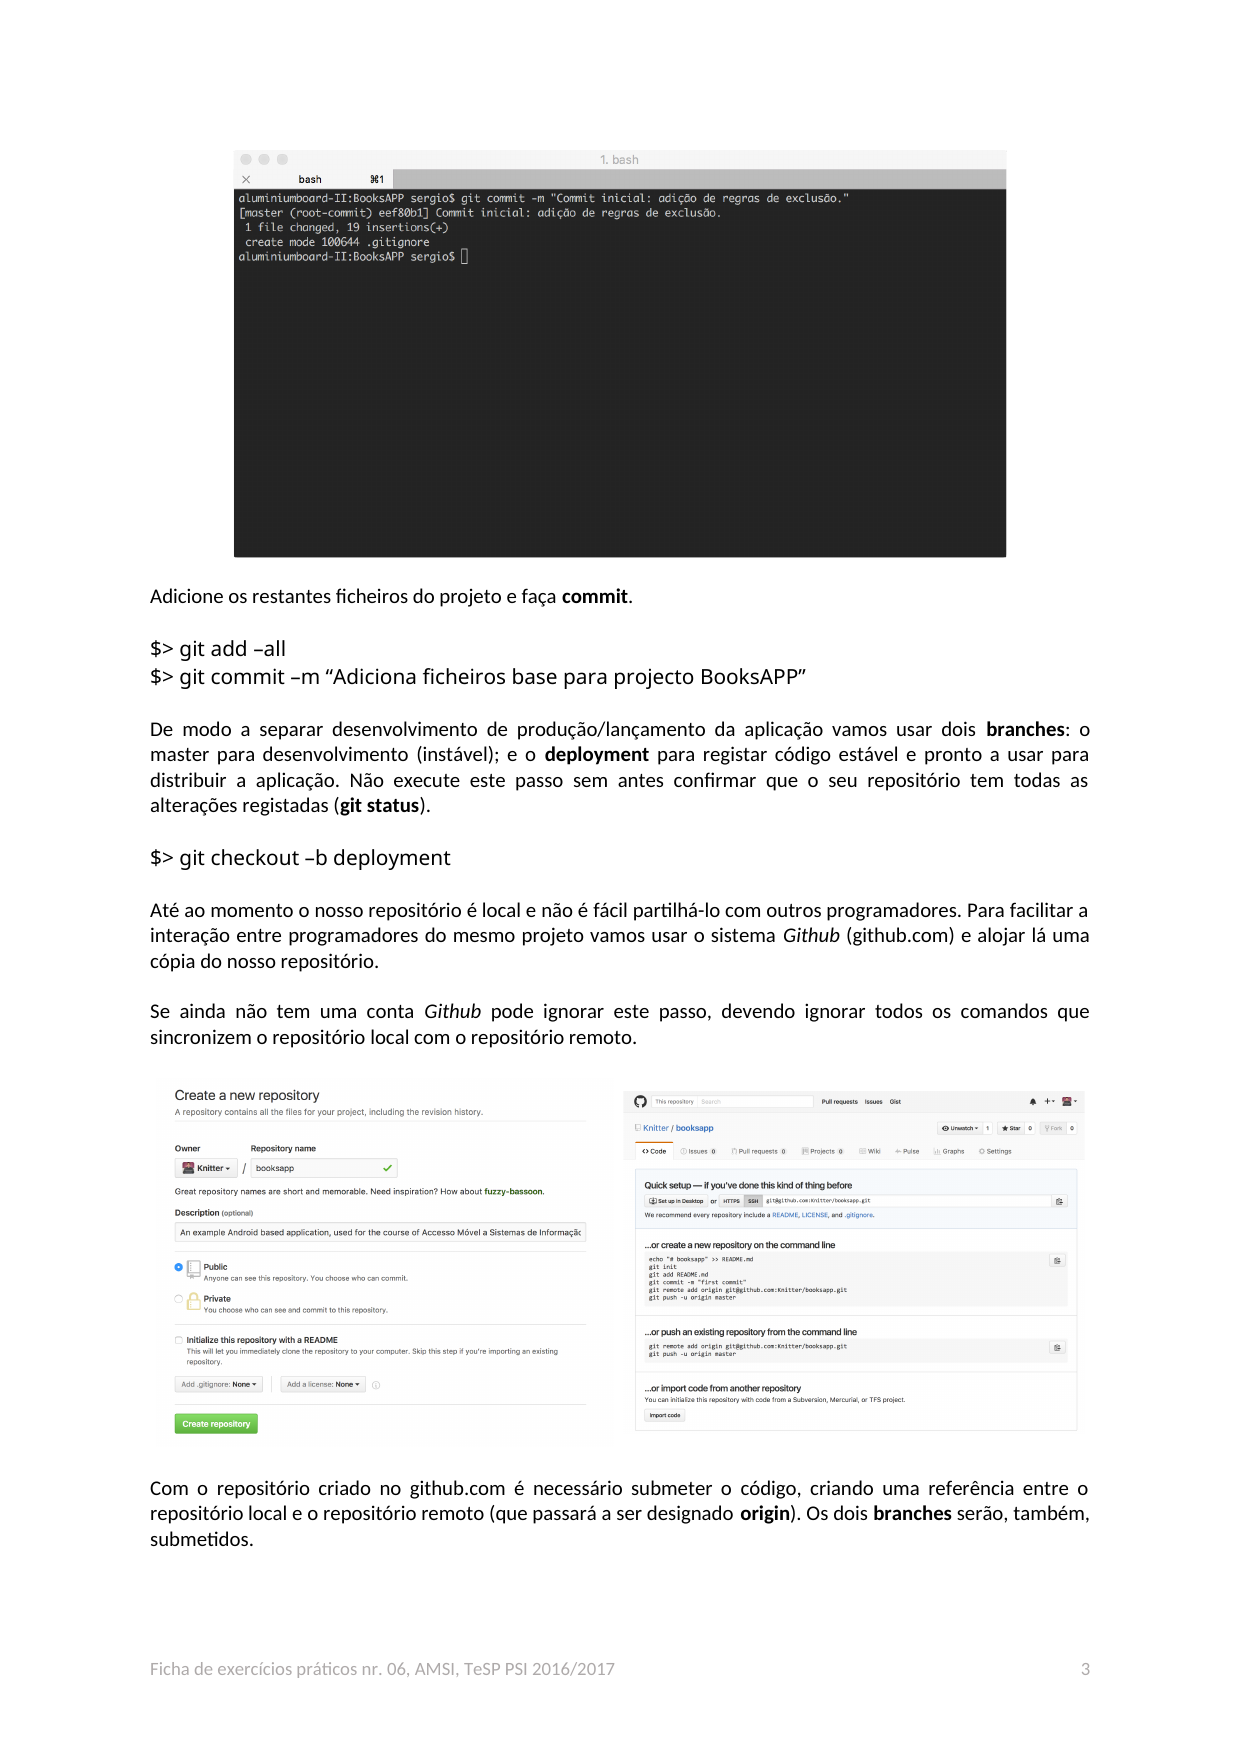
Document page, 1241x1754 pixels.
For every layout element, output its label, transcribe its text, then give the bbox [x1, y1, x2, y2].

table_header [619, 1075, 1088, 1449]
text Se ainda não tem uma conta Github pode ignorar este passo, devendo ignorar todos os comandos que sincronizem o repositório local com o repositório remoto. [150, 999, 1090, 1049]
text $> git commit –m “Adiciona ficheiros base para projecto BooksAPP” [150, 662, 1090, 691]
picture [623, 1091, 1085, 1434]
picture [233, 150, 1007, 558]
text Até ao momento o nosso repositório é local e não é fácil partilhá-lo com outros programadores. Para facilitar a interação entre programadores do mesmo projeto vamos usar o sistema Github (github.com) e alojar lá uma cópia do nosso repositório. [150, 897, 1090, 973]
table_header [150, 1075, 619, 1449]
text Adicione os restantes ficheiros do projeto e faça commit. [150, 583, 1090, 608]
text Com o repositório criado no github.com é necessário submeter o código, criando uma referência entre o repositório local e o repositório remoto (que passará a ser designado origin). Os dois branches serão, também, submetidos. [150, 1475, 1090, 1551]
text De modo a separar desenvolvimento de produção/lançamento da aplicação vamos usar dois branches: o master para desenvolvimento (instável); e o deployment para registar código estável e pronto a usar para distribuir a aplicação. Não execute este passo sem antes confirmar que o seu repositório tem todas as alterações registadas (git status). [150, 716, 1090, 818]
text $> git add –all [150, 634, 1090, 662]
text $> git checkout –b deployment [150, 843, 1090, 872]
picture [155, 1078, 614, 1447]
